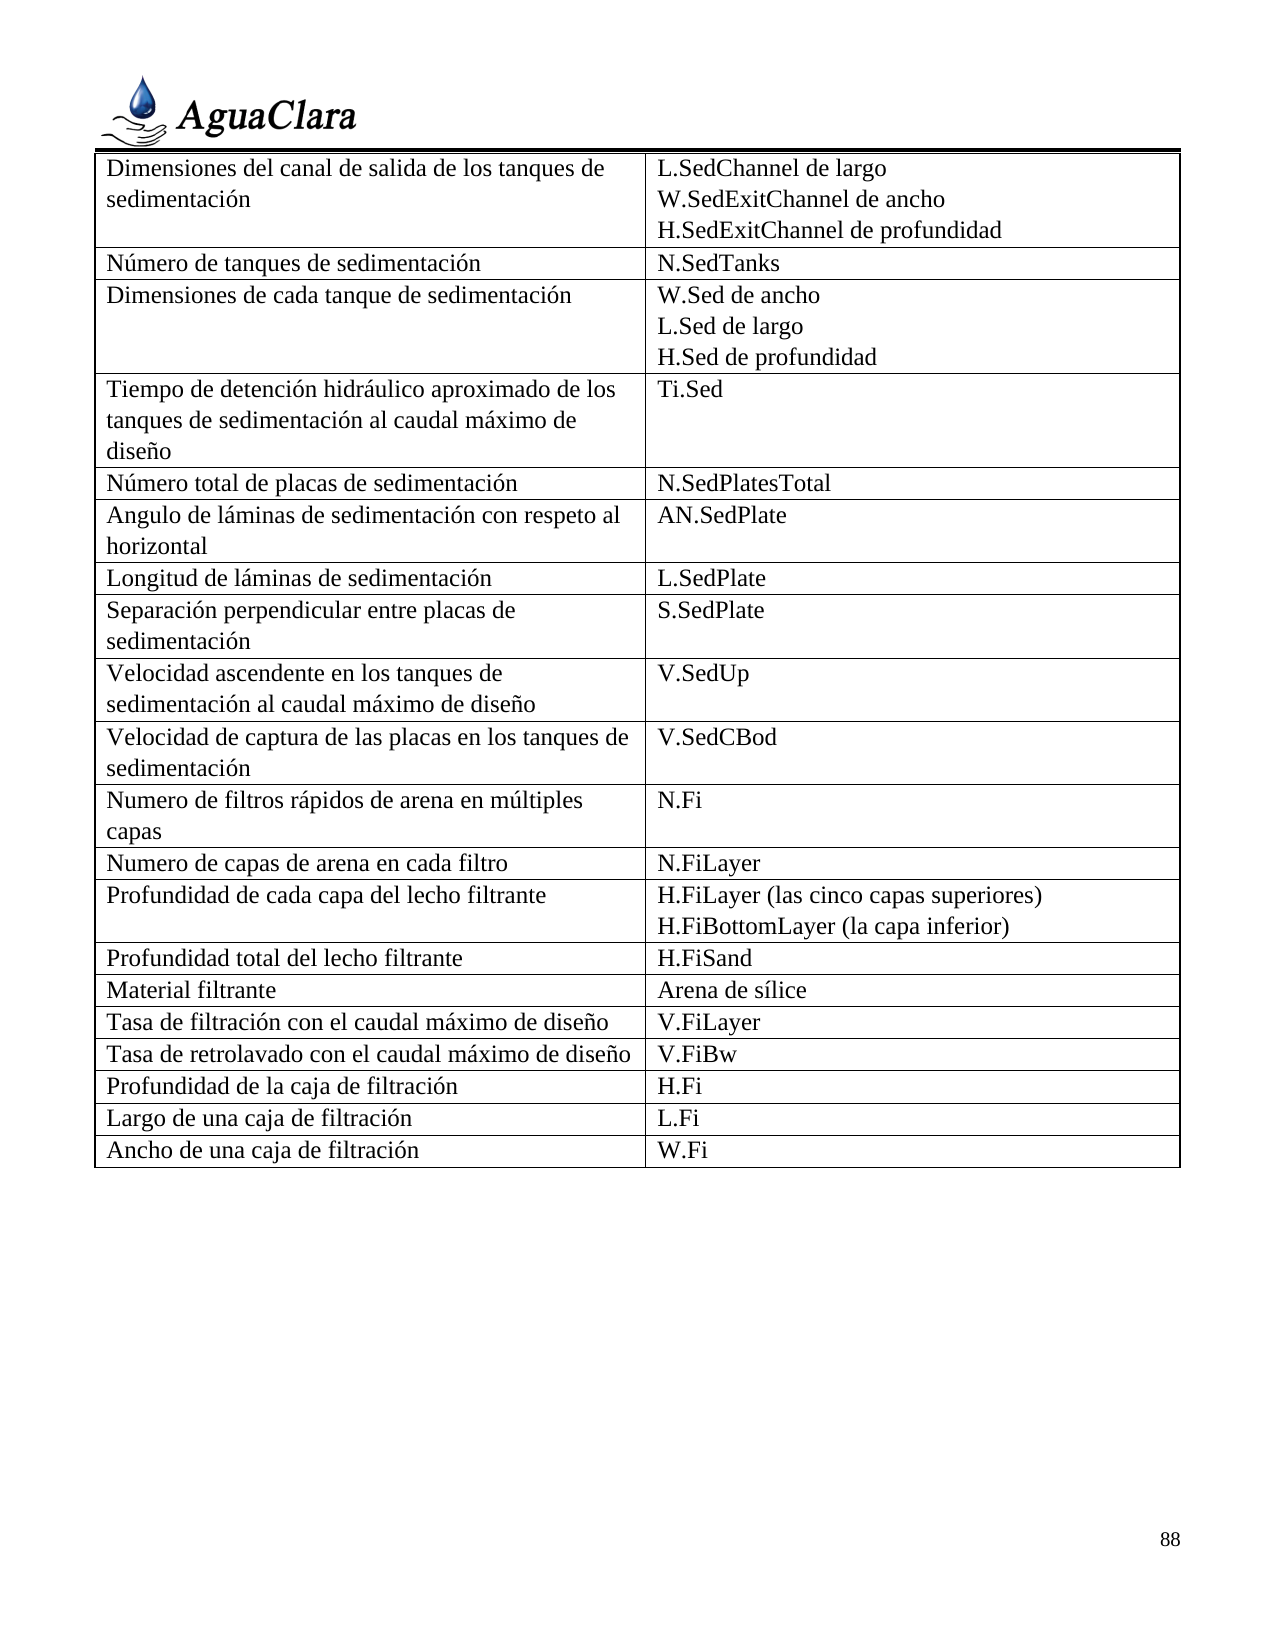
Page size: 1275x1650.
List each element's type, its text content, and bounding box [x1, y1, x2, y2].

table_cell Velocidad ascendente en los tanques de sedimentación al caudal máximo de diseño [96, 659, 645, 721]
table_cell Ti.Sed [646, 374, 1179, 467]
table_cell N.Fi [646, 785, 1179, 847]
table_cell V.SedUp [646, 659, 1179, 721]
table_cell H.FiSand [646, 943, 1179, 974]
table_cell Velocidad de captura de las placas en los tanques de sedimentación [96, 722, 645, 784]
table_cell Número total de placas de sedimentación [96, 468, 645, 499]
table_cell L.Fi [646, 1104, 1179, 1134]
table_cell Tasa de filtración con el caudal máximo de diseño [96, 1007, 645, 1038]
table_cell AN.SedPlate [646, 500, 1179, 562]
table_cell Profundidad total del lecho filtrante [96, 943, 645, 974]
table_cell N.SedTanks [646, 248, 1179, 279]
table_cell Numero de filtros rápidos de arena en múltiples capas [96, 785, 645, 847]
table_cell S.SedPlate [646, 595, 1179, 657]
table_cell Largo de una caja de filtración [96, 1104, 645, 1134]
table_cell N.FiLayer [646, 848, 1179, 879]
table_cell Angulo de láminas de sedimentación con respeto al horizontal [96, 500, 645, 562]
table_cell V.SedCBod [646, 722, 1179, 784]
table_cell Arena de sílice [646, 975, 1179, 1006]
table_cell W.Sed de ancho L.Sed de largo H.Sed de profundidad [646, 280, 1179, 373]
table_cell V.FiLayer [646, 1007, 1179, 1038]
table_cell V.FiBw [646, 1039, 1179, 1070]
picture [94, 75, 373, 148]
table_cell Profundidad de la caja de filtración [96, 1071, 645, 1102]
table_cell N.SedPlatesTotal [646, 468, 1179, 499]
table_cell Material filtrante [96, 975, 645, 1006]
table_cell Número de tanques de sedimentación [96, 248, 645, 279]
table_cell Separación perpendicular entre placas de sedimentación [96, 595, 645, 657]
table_cell L.SedChannel de largo W.SedExitChannel de ancho H.SedExitChannel de profundidad [646, 154, 1179, 247]
table_cell Dimensiones del canal de salida de los tanques de sedimentación [96, 154, 645, 247]
table_cell Profundidad de cada capa del lecho filtrante [96, 880, 645, 942]
table_cell H.Fi [646, 1071, 1179, 1102]
table_cell Numero de capas de arena en cada filtro [96, 848, 645, 879]
table_cell Dimensiones de cada tanque de sedimentación [96, 280, 645, 373]
table_cell W.Fi [646, 1136, 1179, 1167]
table_cell H.FiLayer (las cinco capas superiores) H.FiBottomLayer (la capa inferior) [646, 880, 1179, 942]
table_cell Longitud de láminas de sedimentación [96, 563, 645, 594]
table_cell L.SedPlate [646, 563, 1179, 594]
table_cell Tasa de retrolavado con el caudal máximo de diseño [96, 1039, 645, 1070]
table_cell Tiempo de detención hidráulico aproximado de los tanques de sedimentación al caudal máximo de diseño [96, 374, 645, 467]
table_cell Ancho de una caja de filtración [96, 1136, 645, 1167]
